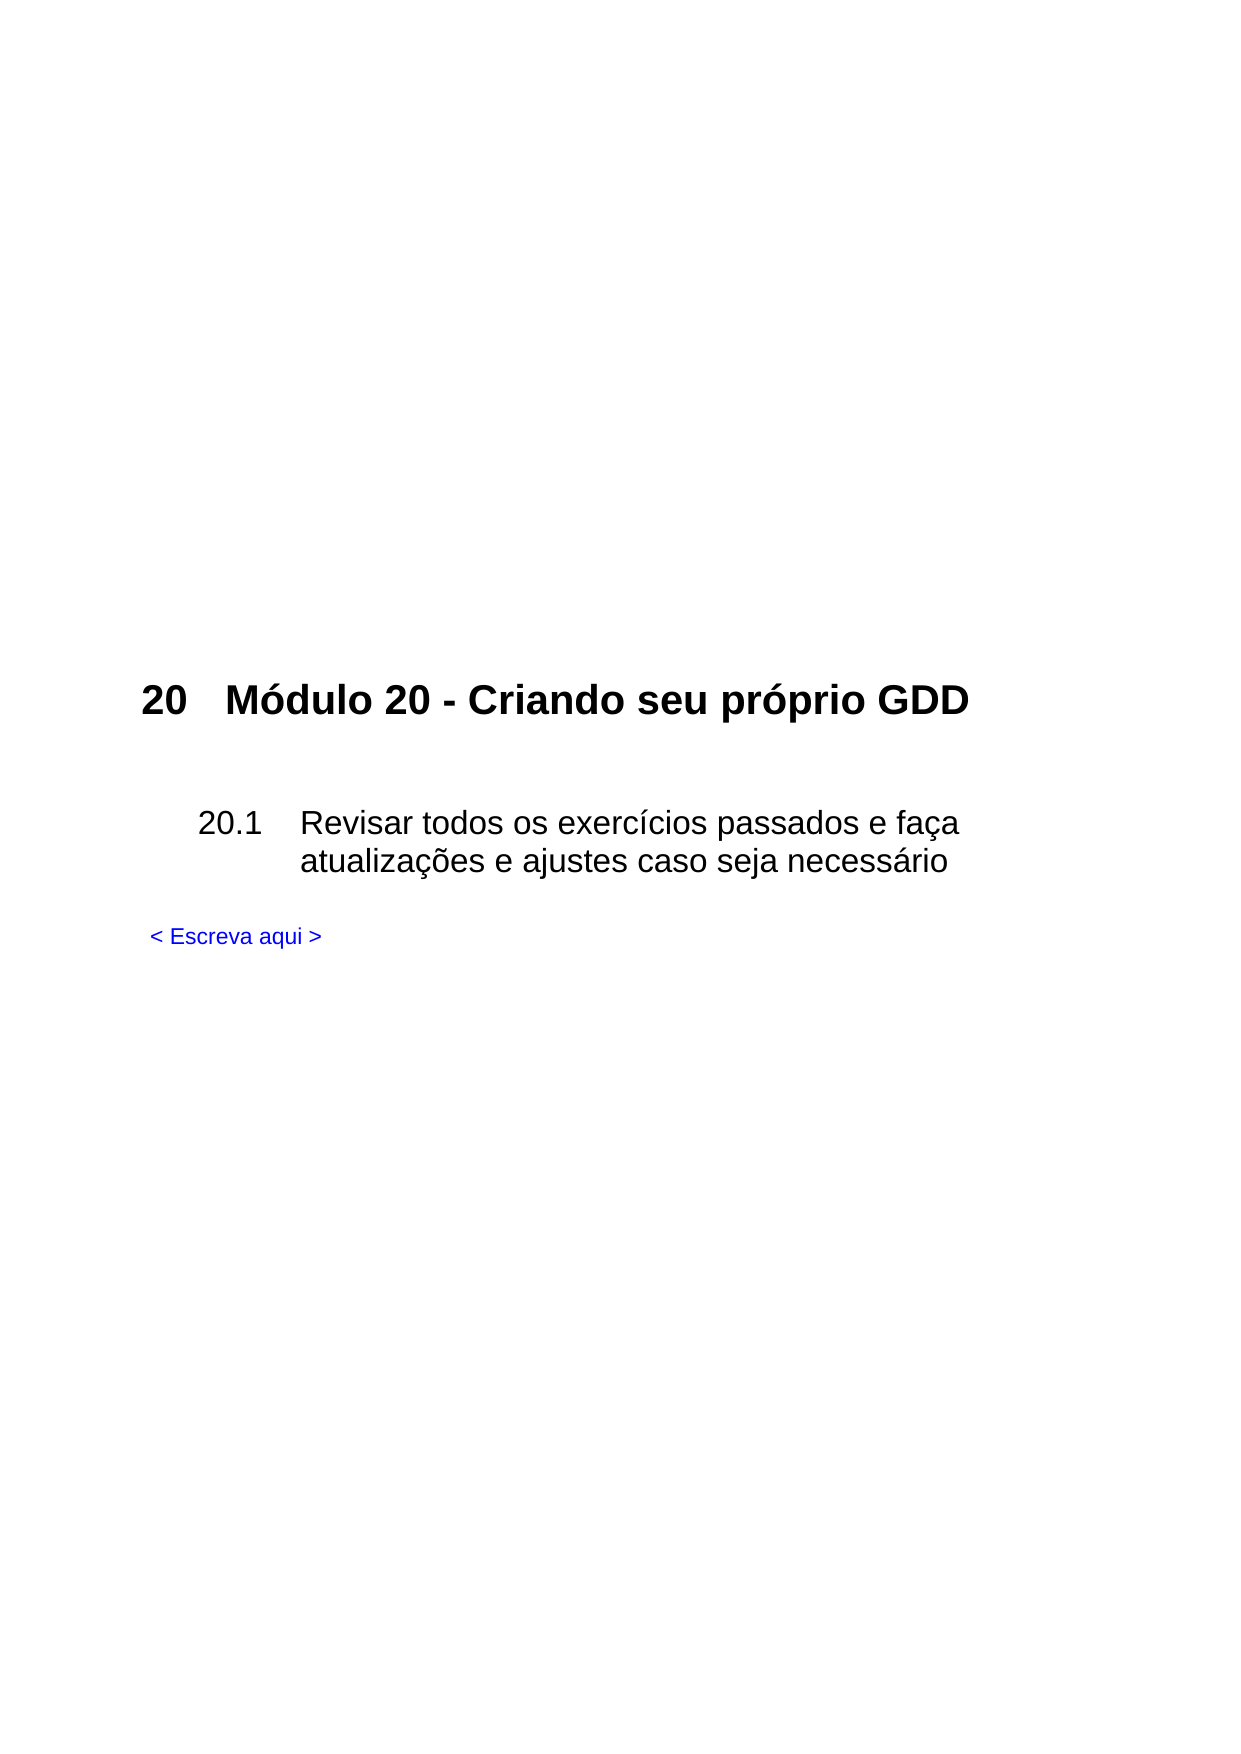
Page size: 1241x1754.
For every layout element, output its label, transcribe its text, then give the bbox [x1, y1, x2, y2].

subtitle Módulo 20 - Criando seu próprio GDD [187, 675, 1090, 723]
text < Escreva aqui > [150, 923, 1090, 949]
subtitle Revisar todos os exercícios passados e faça atualizações e ajustes caso seja necessário [262, 803, 1090, 880]
